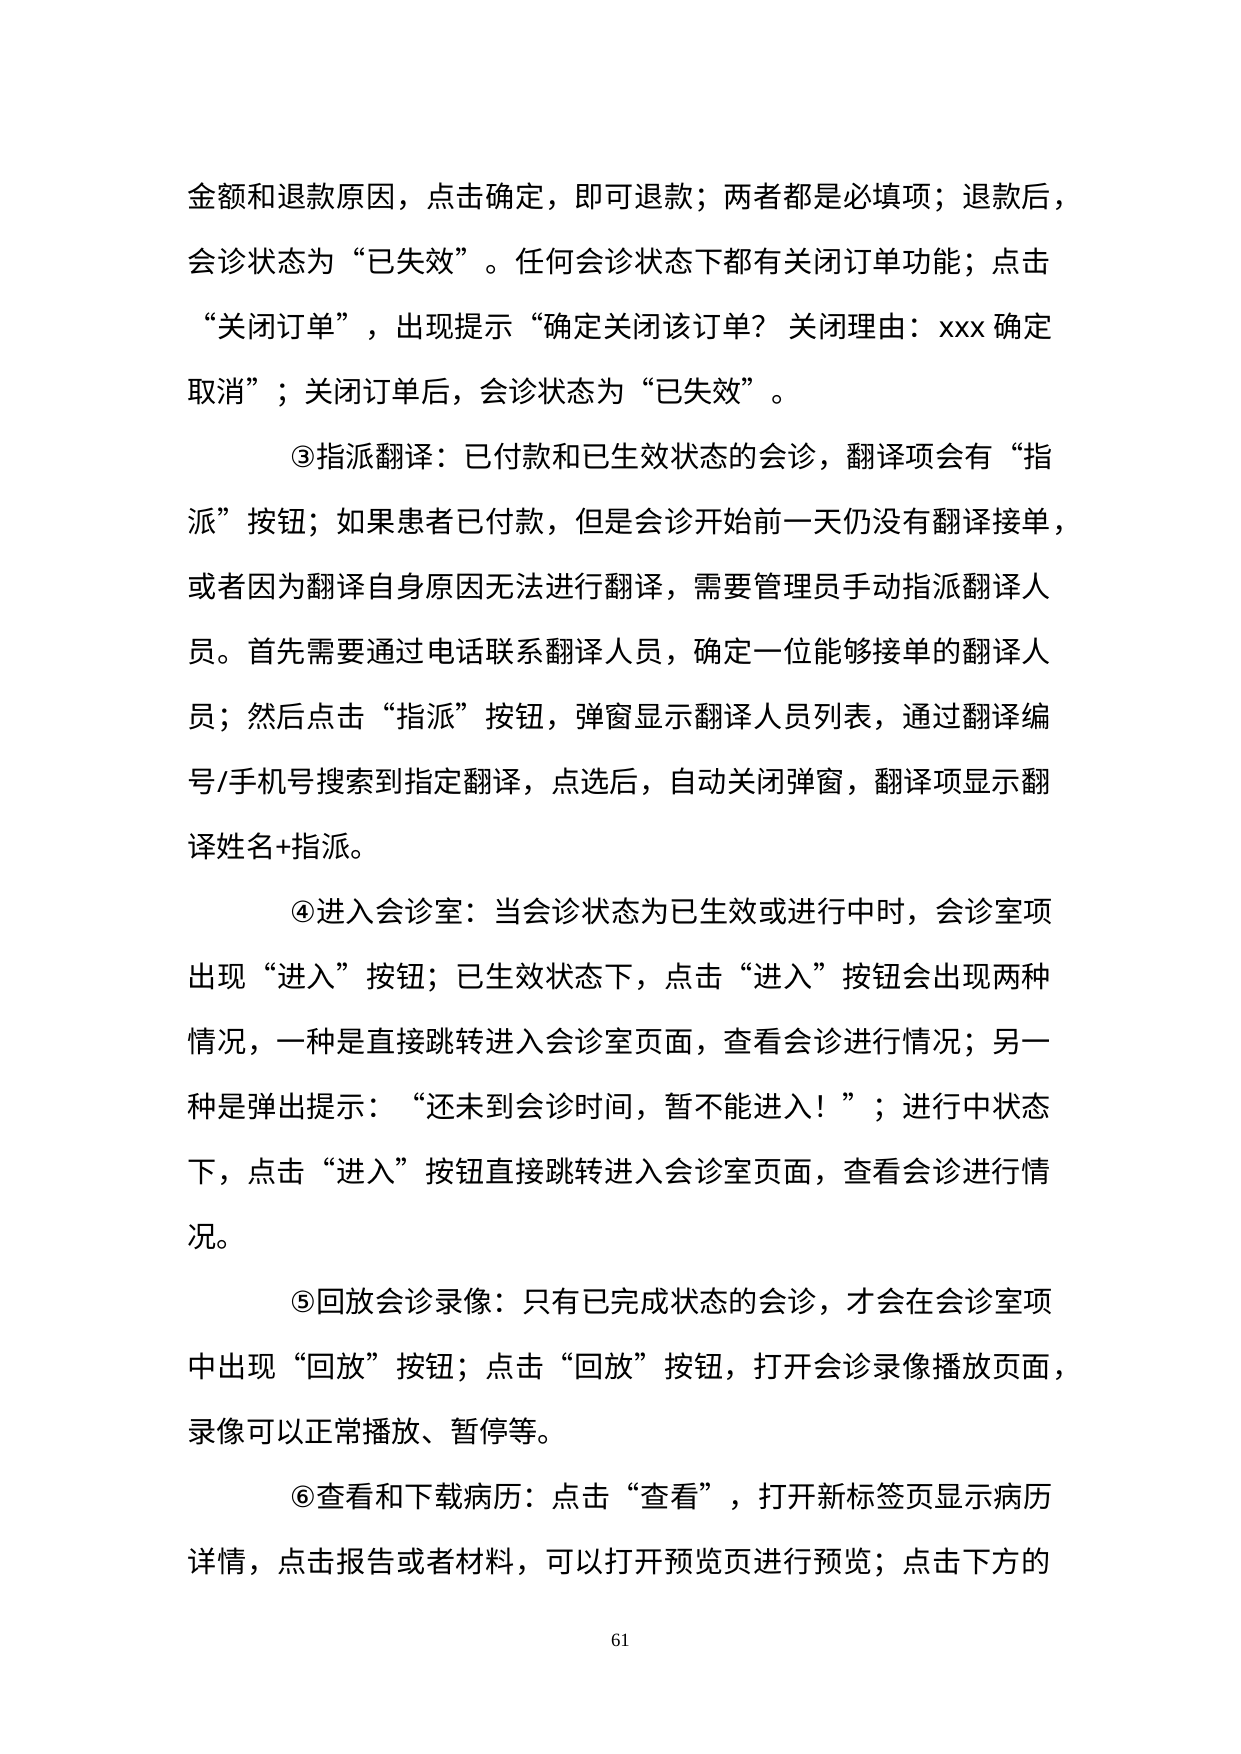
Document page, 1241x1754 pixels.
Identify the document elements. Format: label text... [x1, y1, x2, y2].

text ③指派翻译：已付款和已生效状态的会诊，翻译项会有“指派”按钮；如果患者已付款，但是会诊开始前一天仍没有翻译接单，或者因为翻译自身原因无法进行翻译，需要管理员手动指派翻译人员。首先需要通过电话联系翻译人员，确定一位能够接单的翻译人员；然后点击“指派”按钮，弹窗显示翻译人员列表，通过翻译编号/手机号搜索到指定翻译，点选后，自动关闭弹窗，翻译项显示翻译姓名+指派。 [187, 422, 1053, 877]
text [187, 162, 1053, 422]
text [187, 1462, 1053, 1592]
text ⑤回放会诊录像：只有已完成状态的会诊，才会在会诊室项中出现“回放”按钮；点击“回放”按钮，打开会诊录像播放页面，录像可以正常播放、暂停等。 [187, 1267, 1053, 1462]
text ④进入会诊室：当会诊状态为已生效或进行中时，会诊室项出现“进入”按钮；已生效状态下，点击“进入”按钮会出现两种情况，一种是直接跳转进入会诊室页面，查看会诊进行情况；另一种是弹出提示：“还未到会诊时间，暂不能进入！”；进行中状态下，点击“进入”按钮直接跳转进入会诊室页面，查看会诊进行情况。 [187, 877, 1053, 1267]
